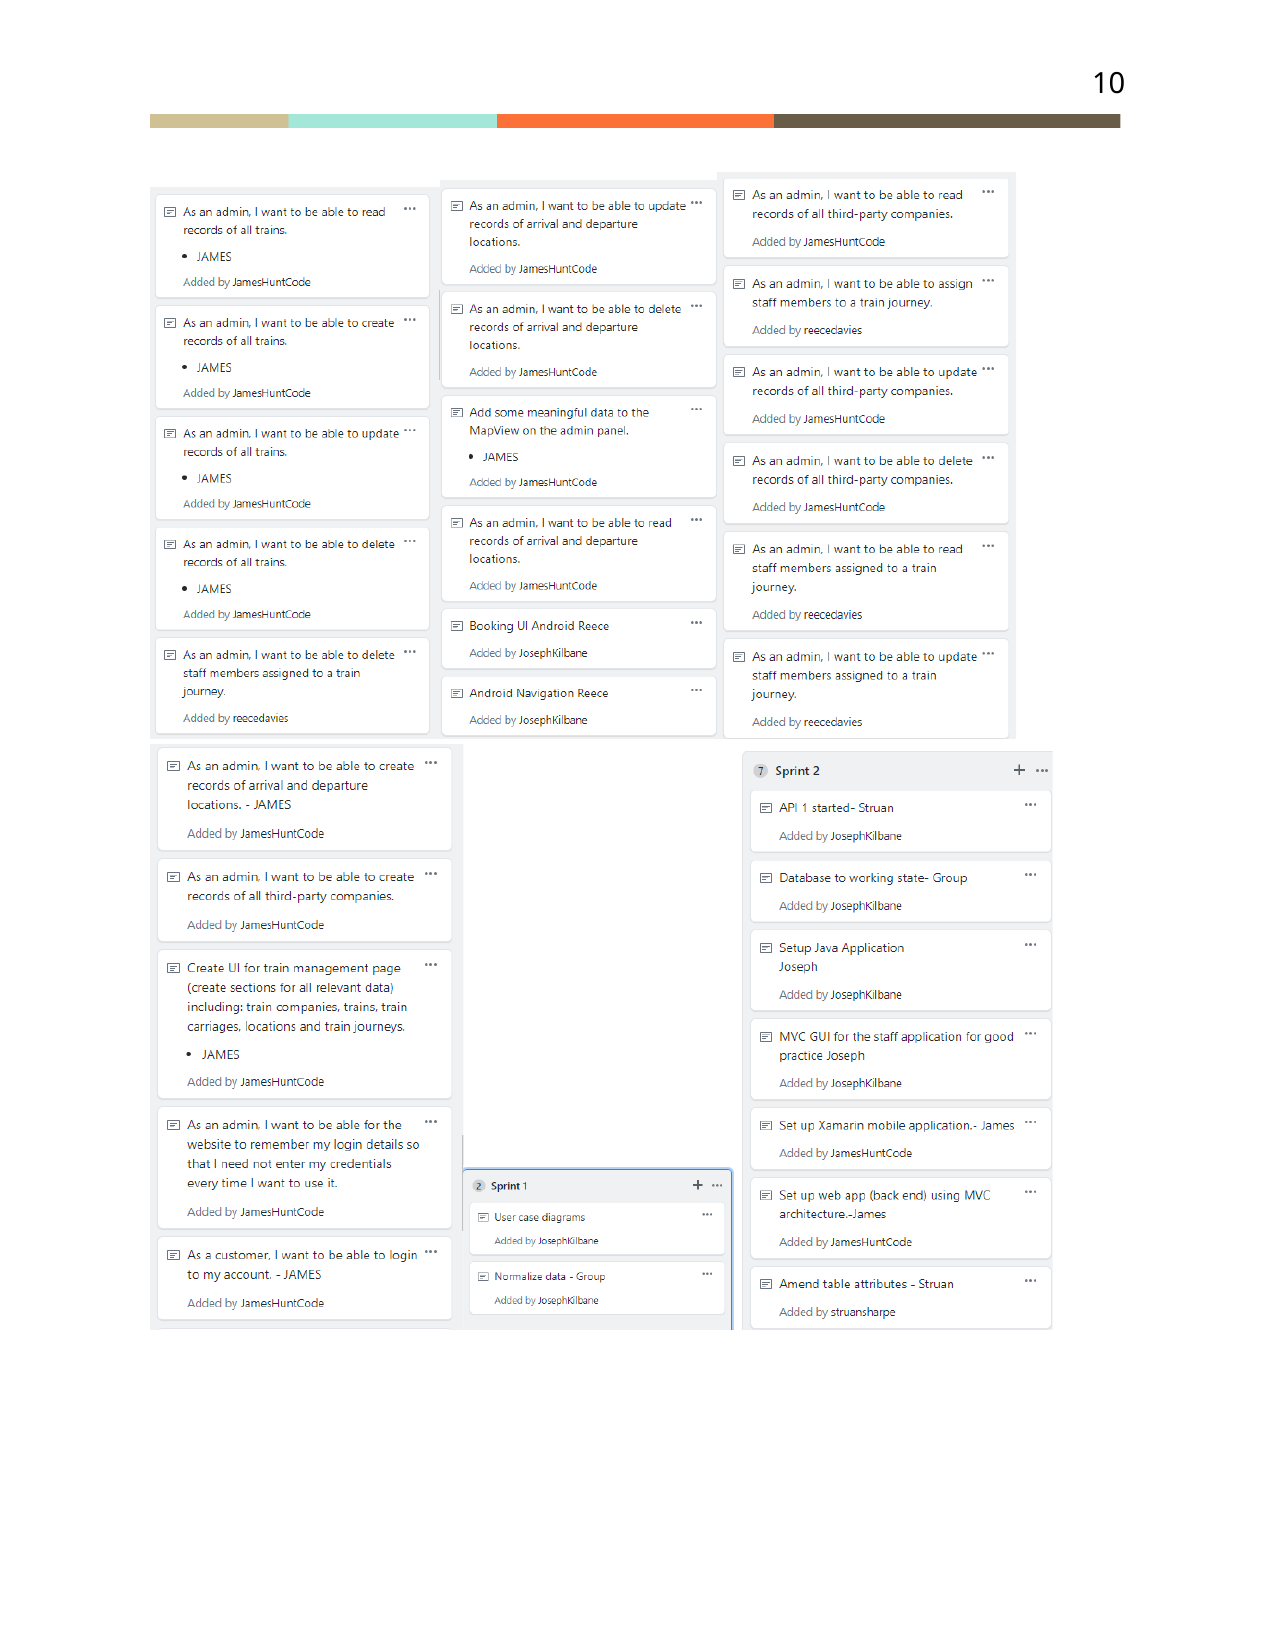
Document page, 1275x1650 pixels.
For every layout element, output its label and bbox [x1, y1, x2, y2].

picture [150, 744, 1053, 1330]
picture [150, 172, 1017, 739]
picture [150, 114, 1121, 128]
